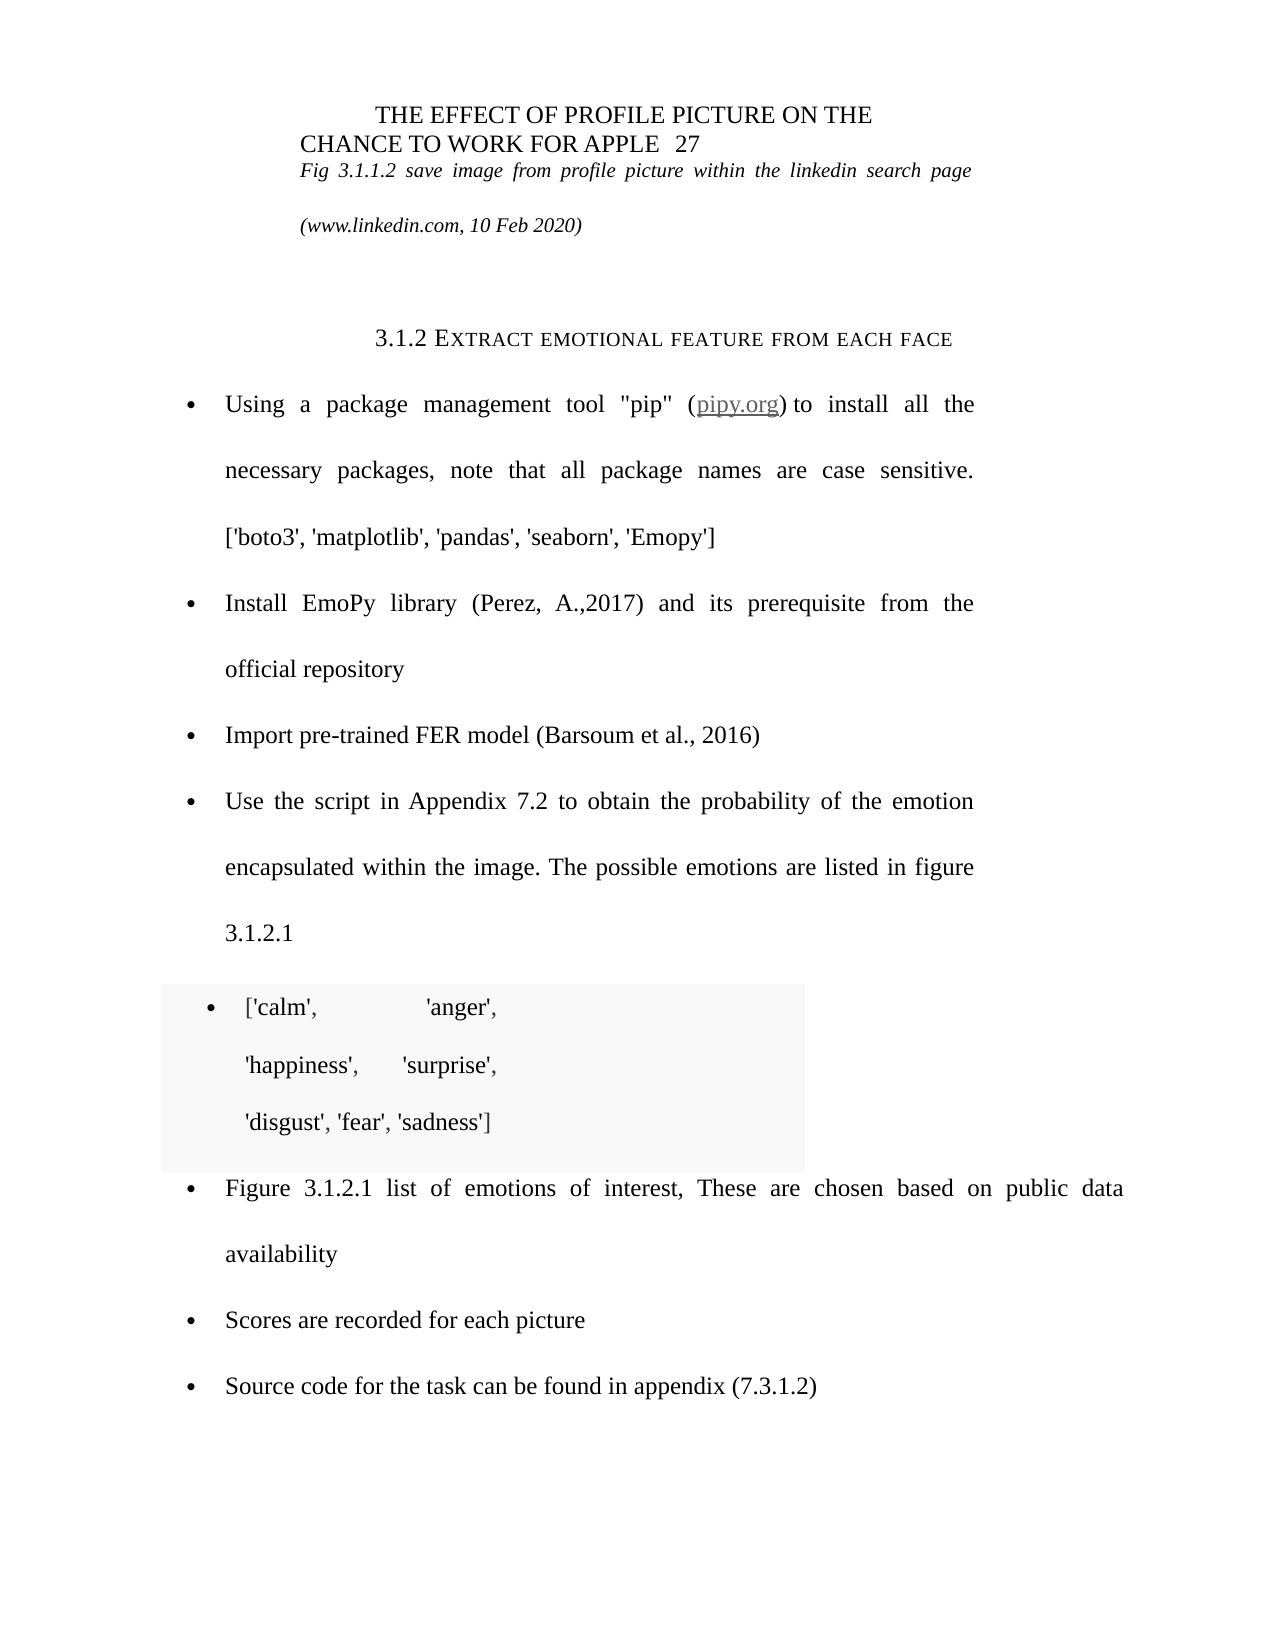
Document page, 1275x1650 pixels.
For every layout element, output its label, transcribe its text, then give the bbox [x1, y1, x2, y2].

list Source code for the task can be found in appendix (7.3.1.2) [187, 1371, 975, 1400]
list Scores are recorded for each picture [187, 1305, 975, 1334]
text Fig 3.1.1.2 save image from profile picture within the linkedin search page (www.linkedin.com, 10 Feb 2020) [300, 157, 975, 237]
subtitle 3.1.2 Extract emotional feature from each face [300, 323, 975, 352]
list Using a package management tool "pip" (pipy.org) to install all the necessary packages, note that all package names are case sensitive. ['boto3', 'matplotlib', 'pandas', 'seaborn', 'Emopy'] [187, 389, 975, 550]
list Import pre-trained FER model (Barsoum et al., 2016) [187, 720, 975, 748]
list Figure 3.1.2.1 list of emotions of interest, These are chosen based on public data availability [187, 1173, 1125, 1268]
list Install EmoPy library (Perez, A.,2017) and its prerequisite from the official repository [187, 588, 975, 682]
table_header ['calm', 'anger', 'happiness', 'surprise', 'disgust', 'fear', 'sadness'] [161, 984, 805, 1173]
list Use the script in Appendix 7.2 to obtain the probability of the emotion encapsulated within the image. The possible emotions are listed in figure 3.1.2.1 [187, 786, 975, 947]
